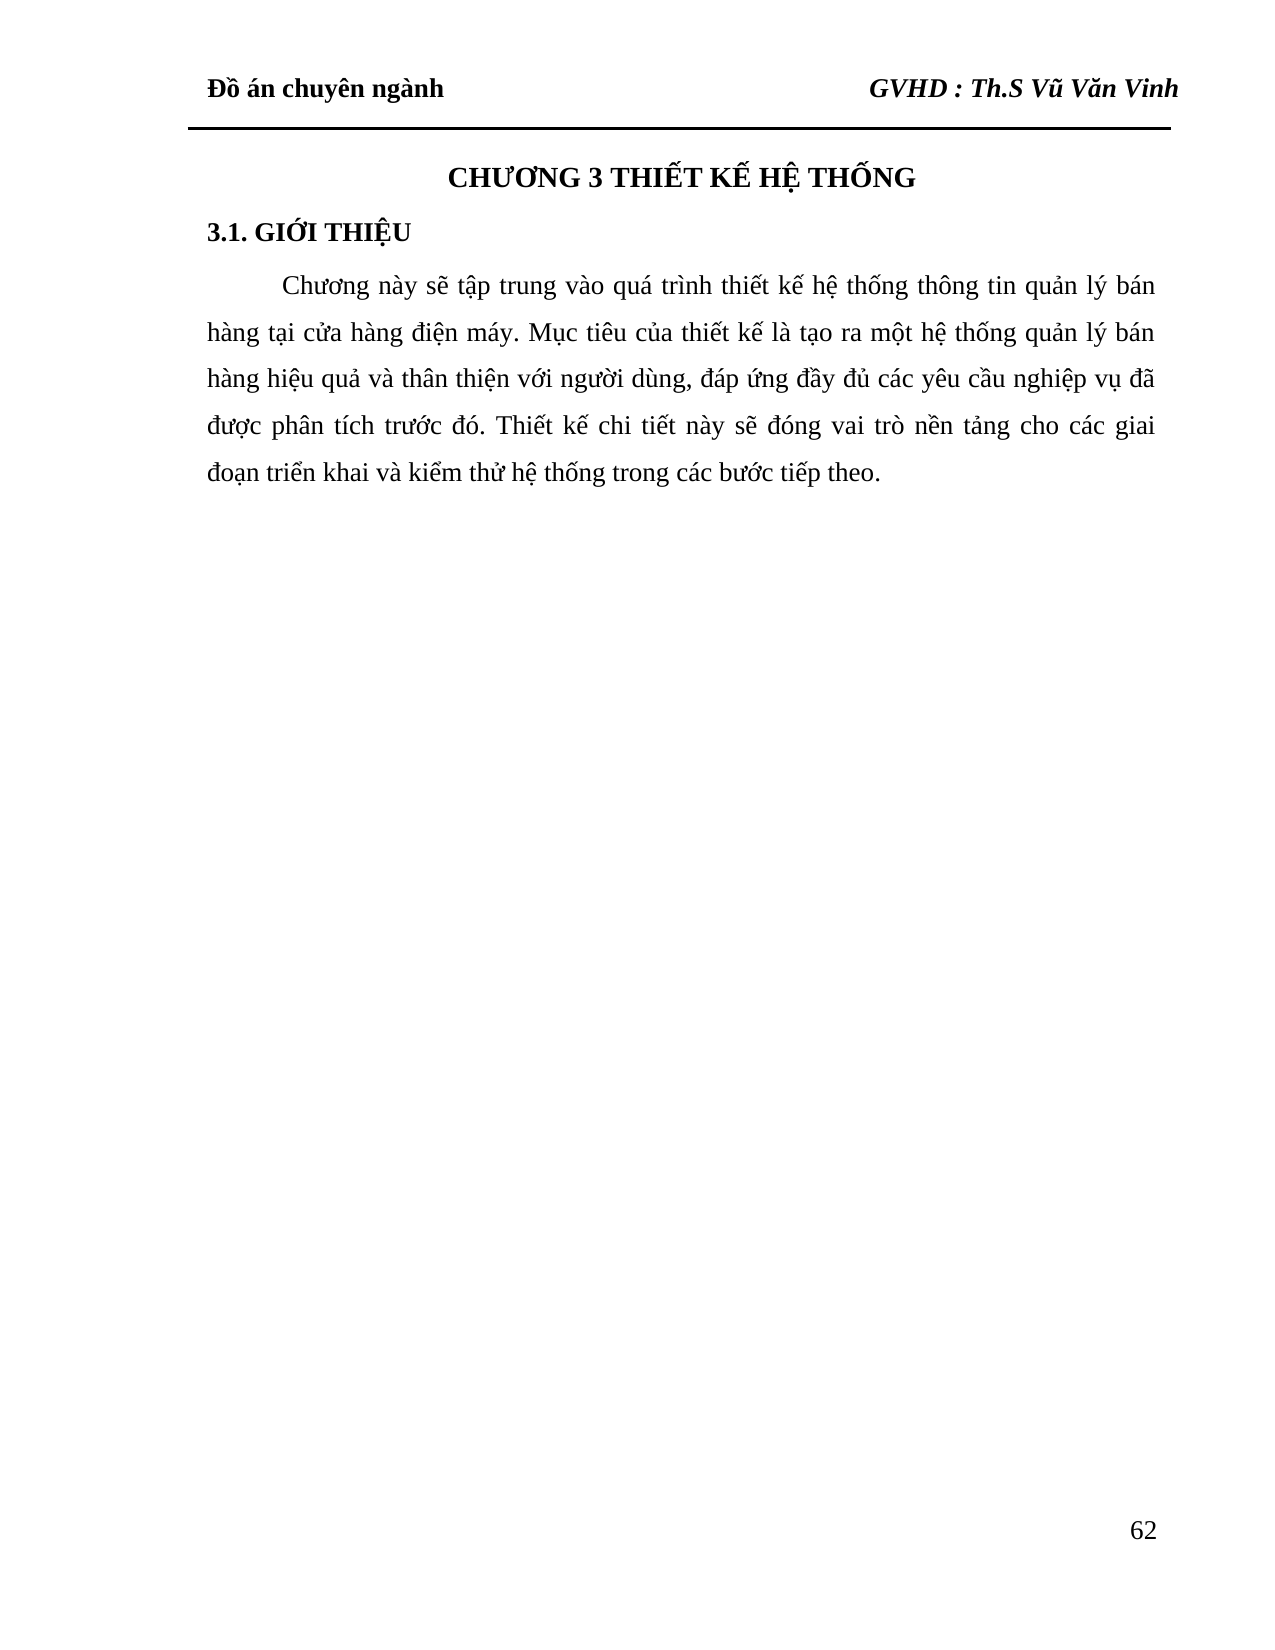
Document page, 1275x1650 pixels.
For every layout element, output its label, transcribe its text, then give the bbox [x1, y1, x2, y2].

text Chương này sẽ tập trung vào quá trình thiết kế hệ thống thông tin quản lý bán hàng tại cửa hàng điện máy. Mục tiêu của thiết kế là tạo ra một hệ thống quản lý bán hàng hiệu quả và thân thiện với người dùng, đáp ứng đầy đủ các yêu cầu nghiệp vụ đã được phân tích trước đó. Thiết kế chi tiết này sẽ đóng vai trò nền tảng cho các giai đoạn triển khai và kiểm thử hệ thống trong các bước tiếp theo. [207, 269, 1157, 487]
subtitle THIẾT KẾ HỆ THỐNG [207, 160, 1157, 194]
subtitle GIỚI THIỆU [207, 216, 1157, 247]
